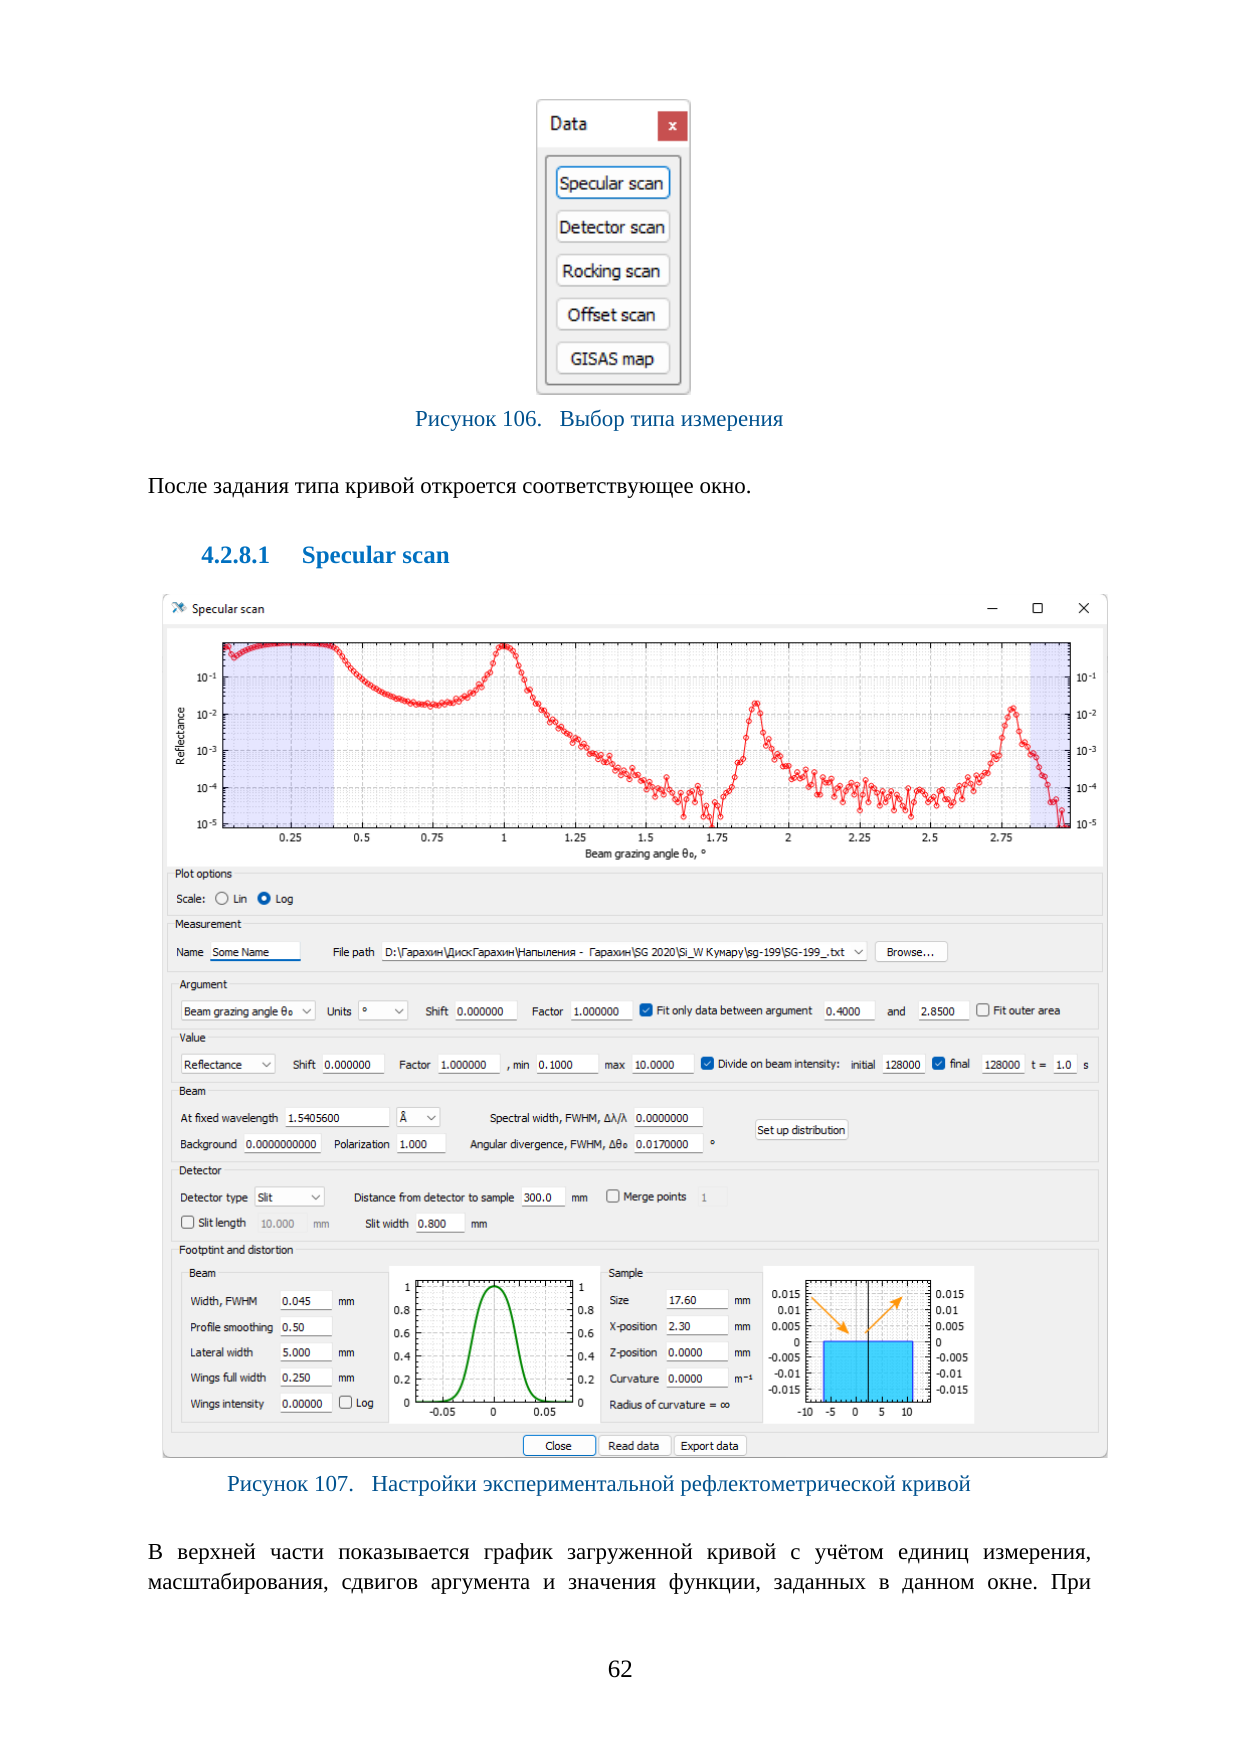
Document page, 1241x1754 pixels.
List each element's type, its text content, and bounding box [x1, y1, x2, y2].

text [148, 1538, 1093, 1594]
subtitle Specular scan [201, 540, 1093, 569]
picture [162, 594, 1108, 1458]
list Выбор типа измерения [178, 133, 1093, 431]
text После задания типа кривой откроется соответствующее окно. [148, 472, 1093, 499]
list Настройки экспериментальной рефлектометрической кривой [178, 1458, 1093, 1496]
picture [536, 99, 691, 395]
